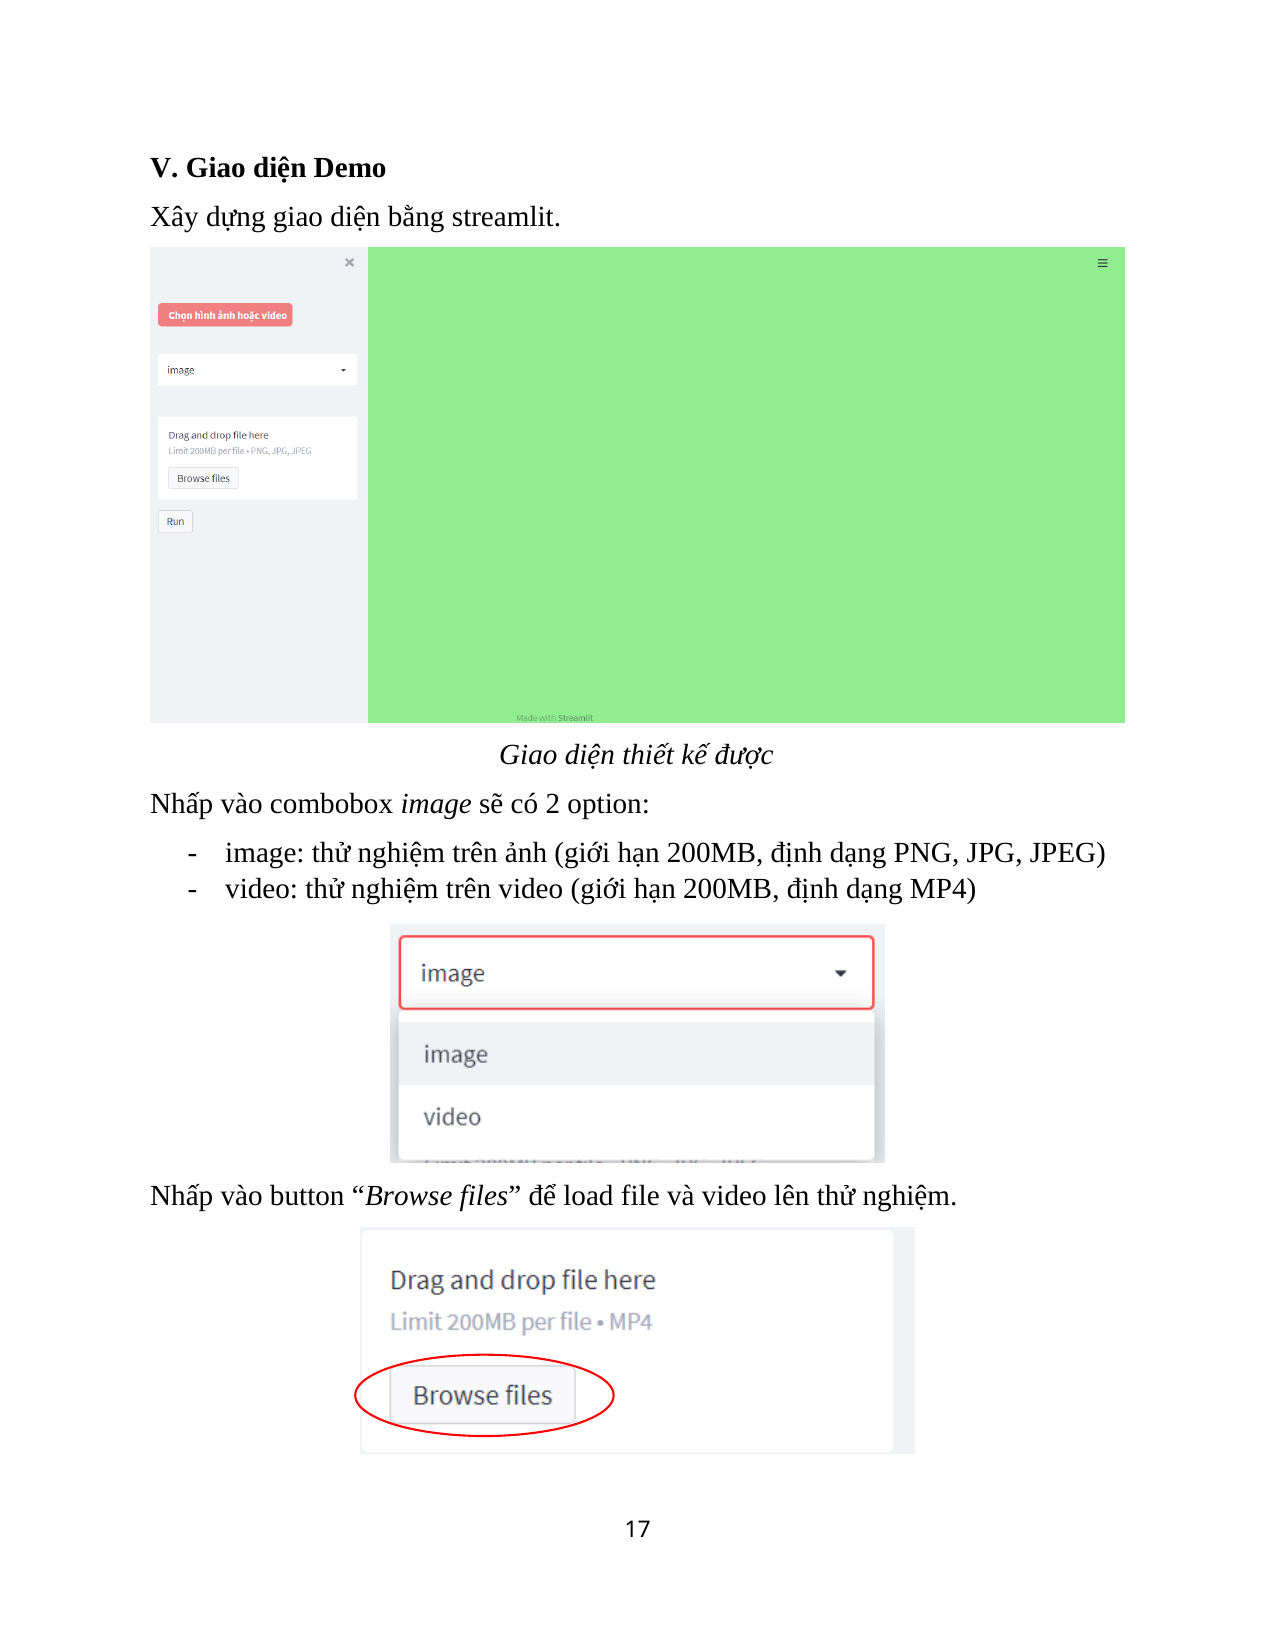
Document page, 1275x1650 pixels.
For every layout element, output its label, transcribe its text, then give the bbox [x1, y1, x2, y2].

picture [360, 1227, 916, 1454]
subtitle V. Giao diện Demo [150, 150, 1125, 183]
picture [150, 247, 1125, 723]
picture [360, 1356, 612, 1434]
text Xây dựng giao diện bằng streamlit. [150, 199, 1125, 232]
list image: thử nghiệm trên ảnh (giới hạn 200MB, định dạng PNG, JPG, JPEG) [187, 835, 1125, 869]
text Nhấp vào combobox image sẽ có 2 option: [150, 786, 1125, 820]
picture [390, 924, 885, 1163]
list video: thử nghiệm trên video (giới hạn 200MB, định dạng MP4) [187, 871, 1125, 905]
text Nhấp vào button “Browse files” để load file và video lên thử nghiệm. [150, 1178, 1125, 1212]
text Giao diện thiết kế được [150, 737, 1125, 771]
